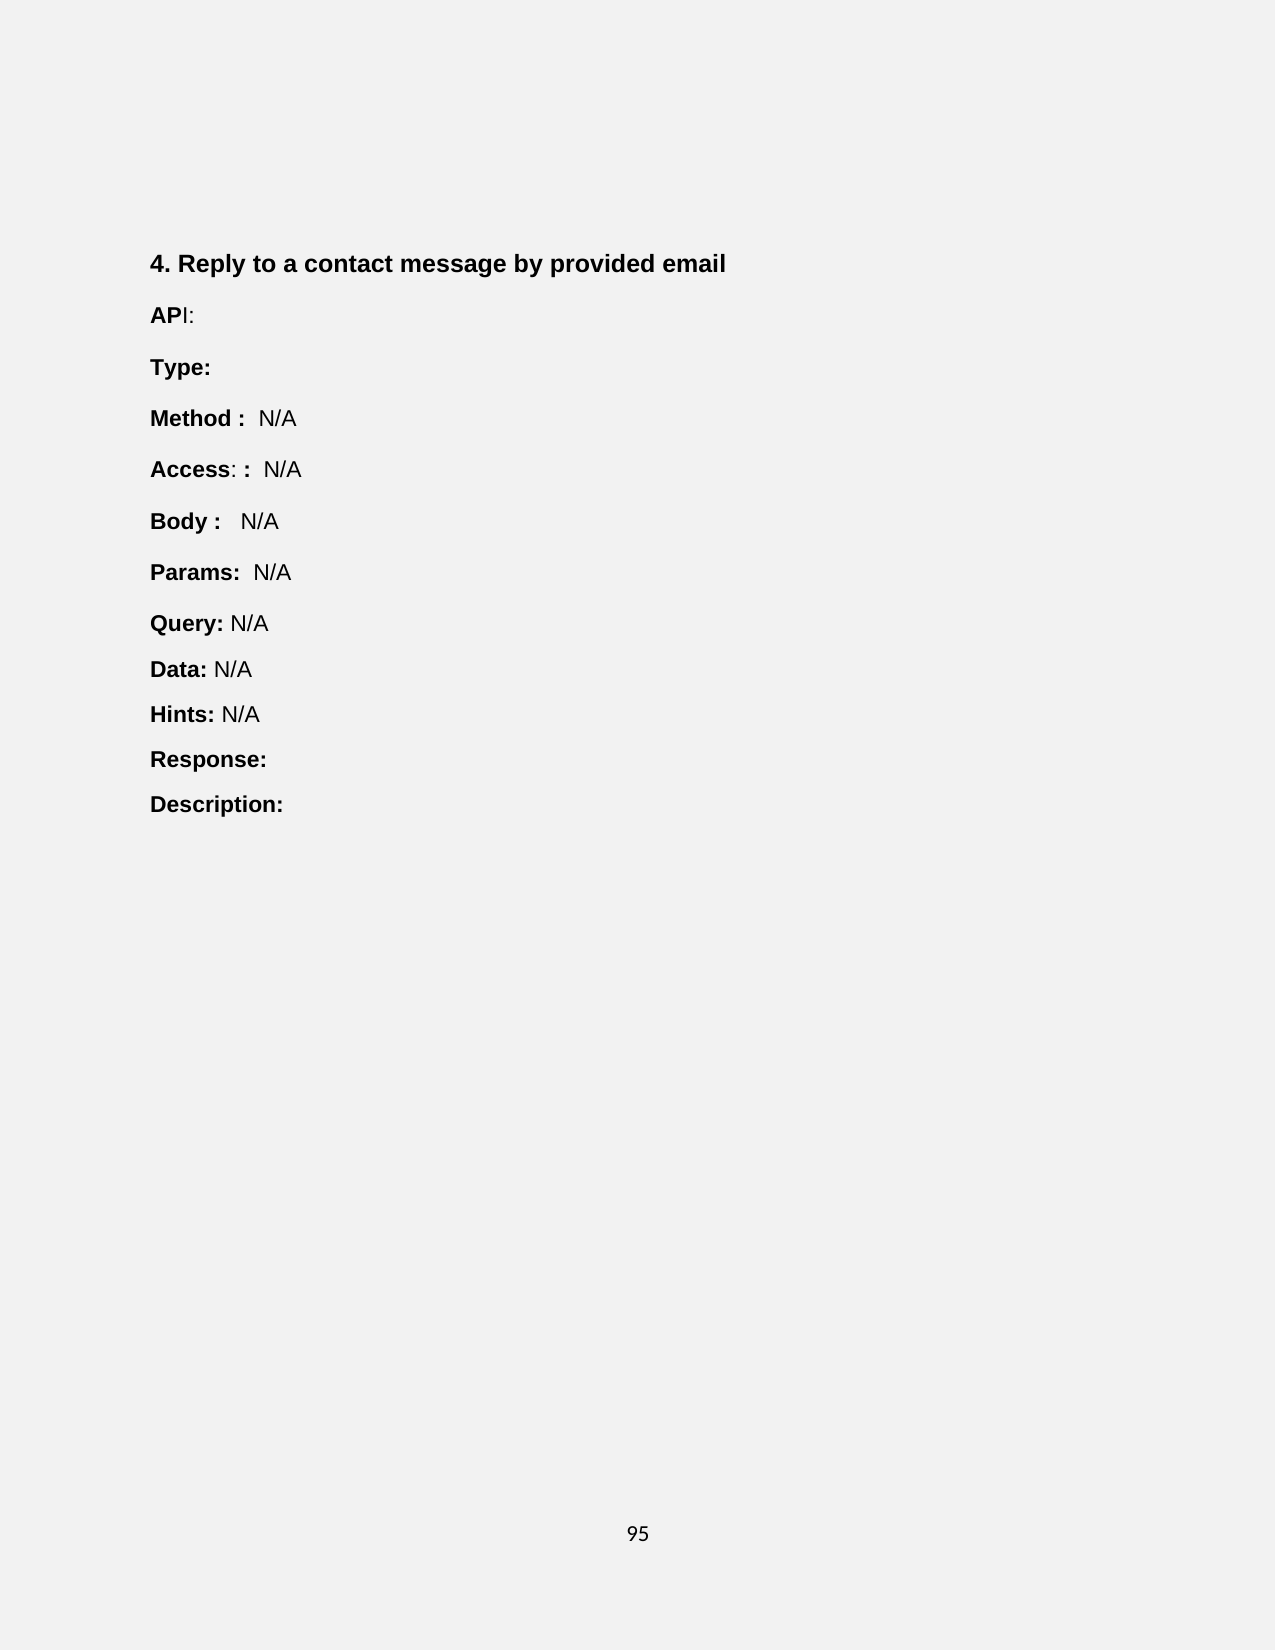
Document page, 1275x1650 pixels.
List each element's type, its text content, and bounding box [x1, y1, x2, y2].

text Access: : N/A [150, 456, 1125, 483]
text Body : N/A [150, 508, 1125, 534]
text Query: N/A [150, 610, 1125, 637]
text Response: [150, 746, 1125, 772]
text Hints: N/A [150, 701, 1125, 727]
text Params: N/A [150, 559, 1125, 585]
text Data: N/A [150, 656, 1125, 682]
text 4. Reply to a contact message by provided email [150, 248, 1125, 277]
text API: [150, 302, 1125, 329]
text Description: [150, 791, 1125, 817]
text Type: [150, 354, 1125, 380]
text Method : N/A [150, 405, 1125, 431]
